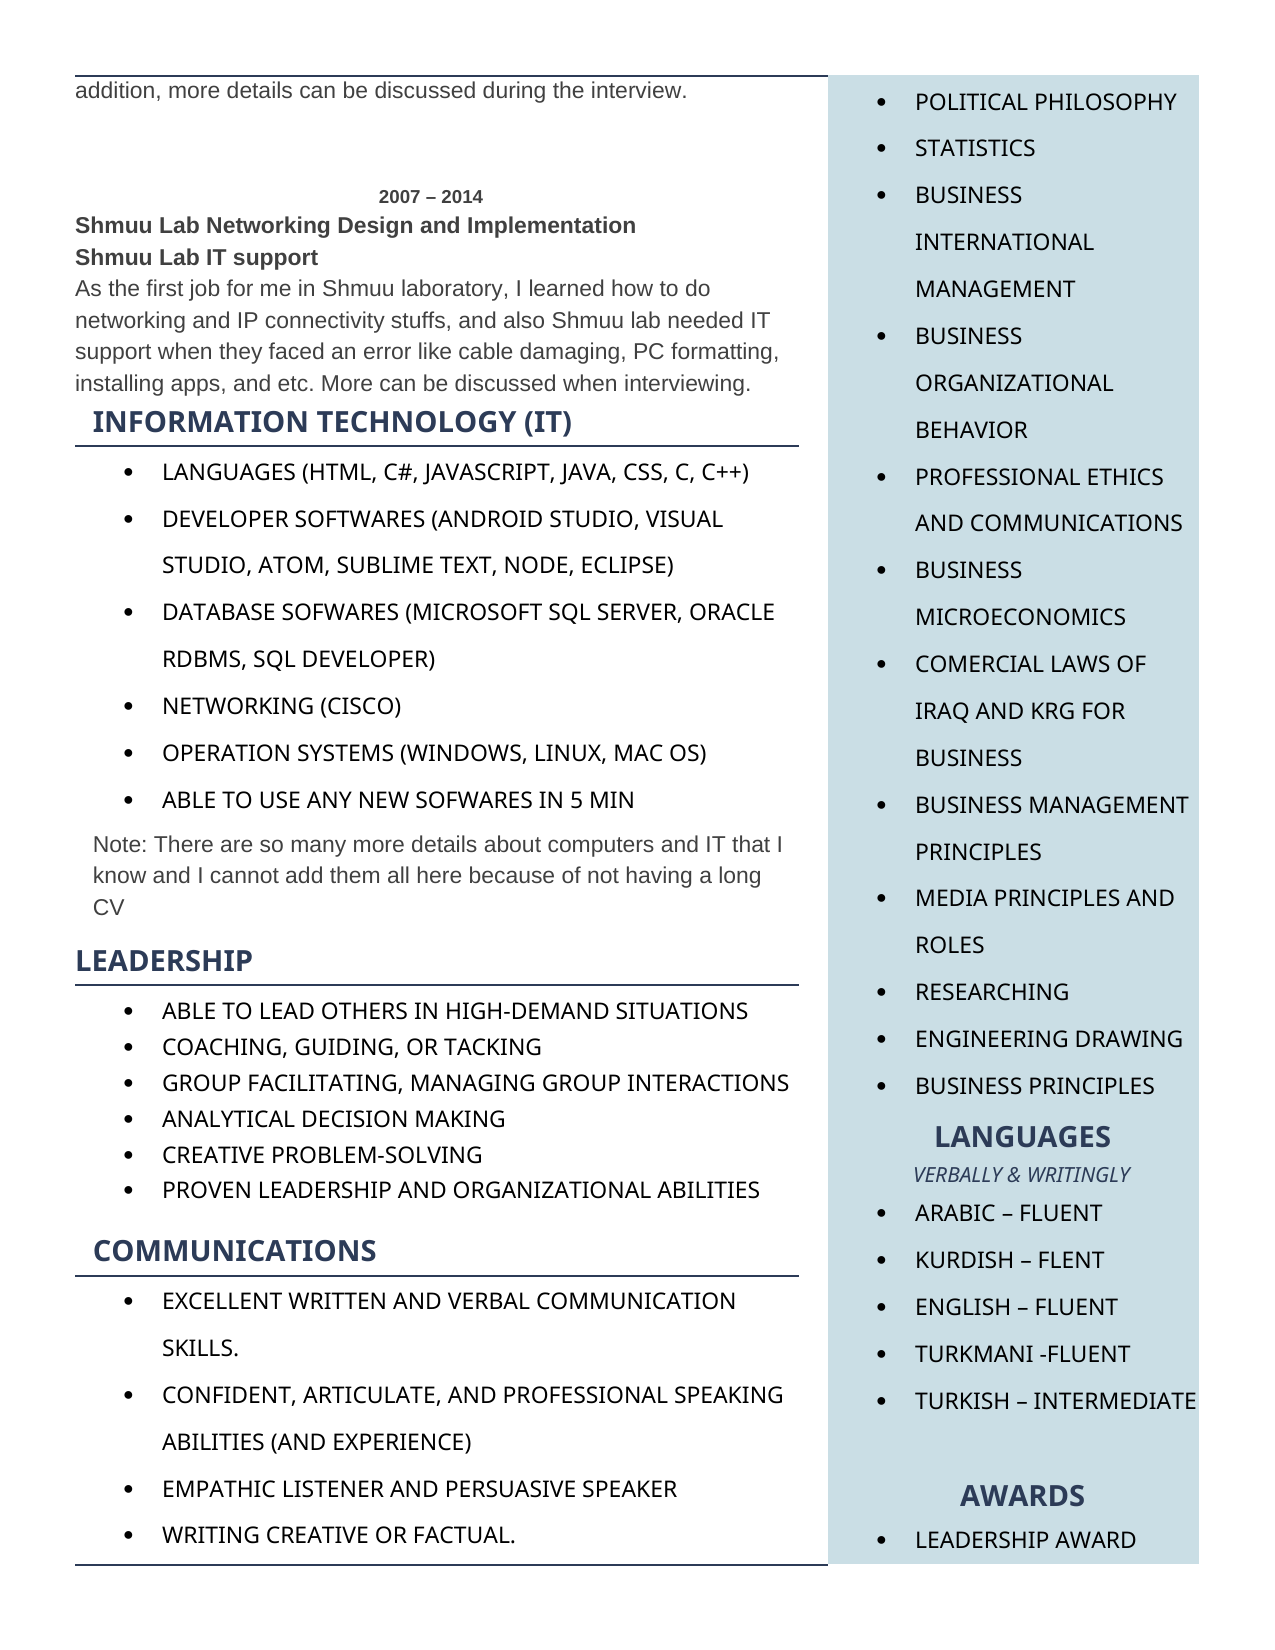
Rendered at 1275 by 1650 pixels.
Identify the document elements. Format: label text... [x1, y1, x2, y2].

table_cell [75, 925, 798, 984]
table_cell communications [75, 1210, 798, 1274]
table_cell Able to lead others in high-demand situations Coaching, guiding, or tacking Group facilitating, managing group interactions Analytical Decision Making Creative Problem-Solving Proven leadership and organizational abilities [75, 986, 798, 1209]
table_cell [75, 1277, 798, 1564]
table_cell Languages (HTML, C#, JavaSCRIPT, JAVA, CSS, C, C++) Developer softwares (Android studio, visual studio, atom, sublime text, node, eclipse) database sofwares (Microsoft sql server, oracle rdbms, sql developer) networking (cisco) operation systems (Windows, linux, mac Os) able to use any new sofwares in 5 min Note: There are so many more details about computers and IT that I know and I cannot add them all here because of not having a long CV [75, 447, 798, 925]
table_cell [75, 77, 798, 445]
